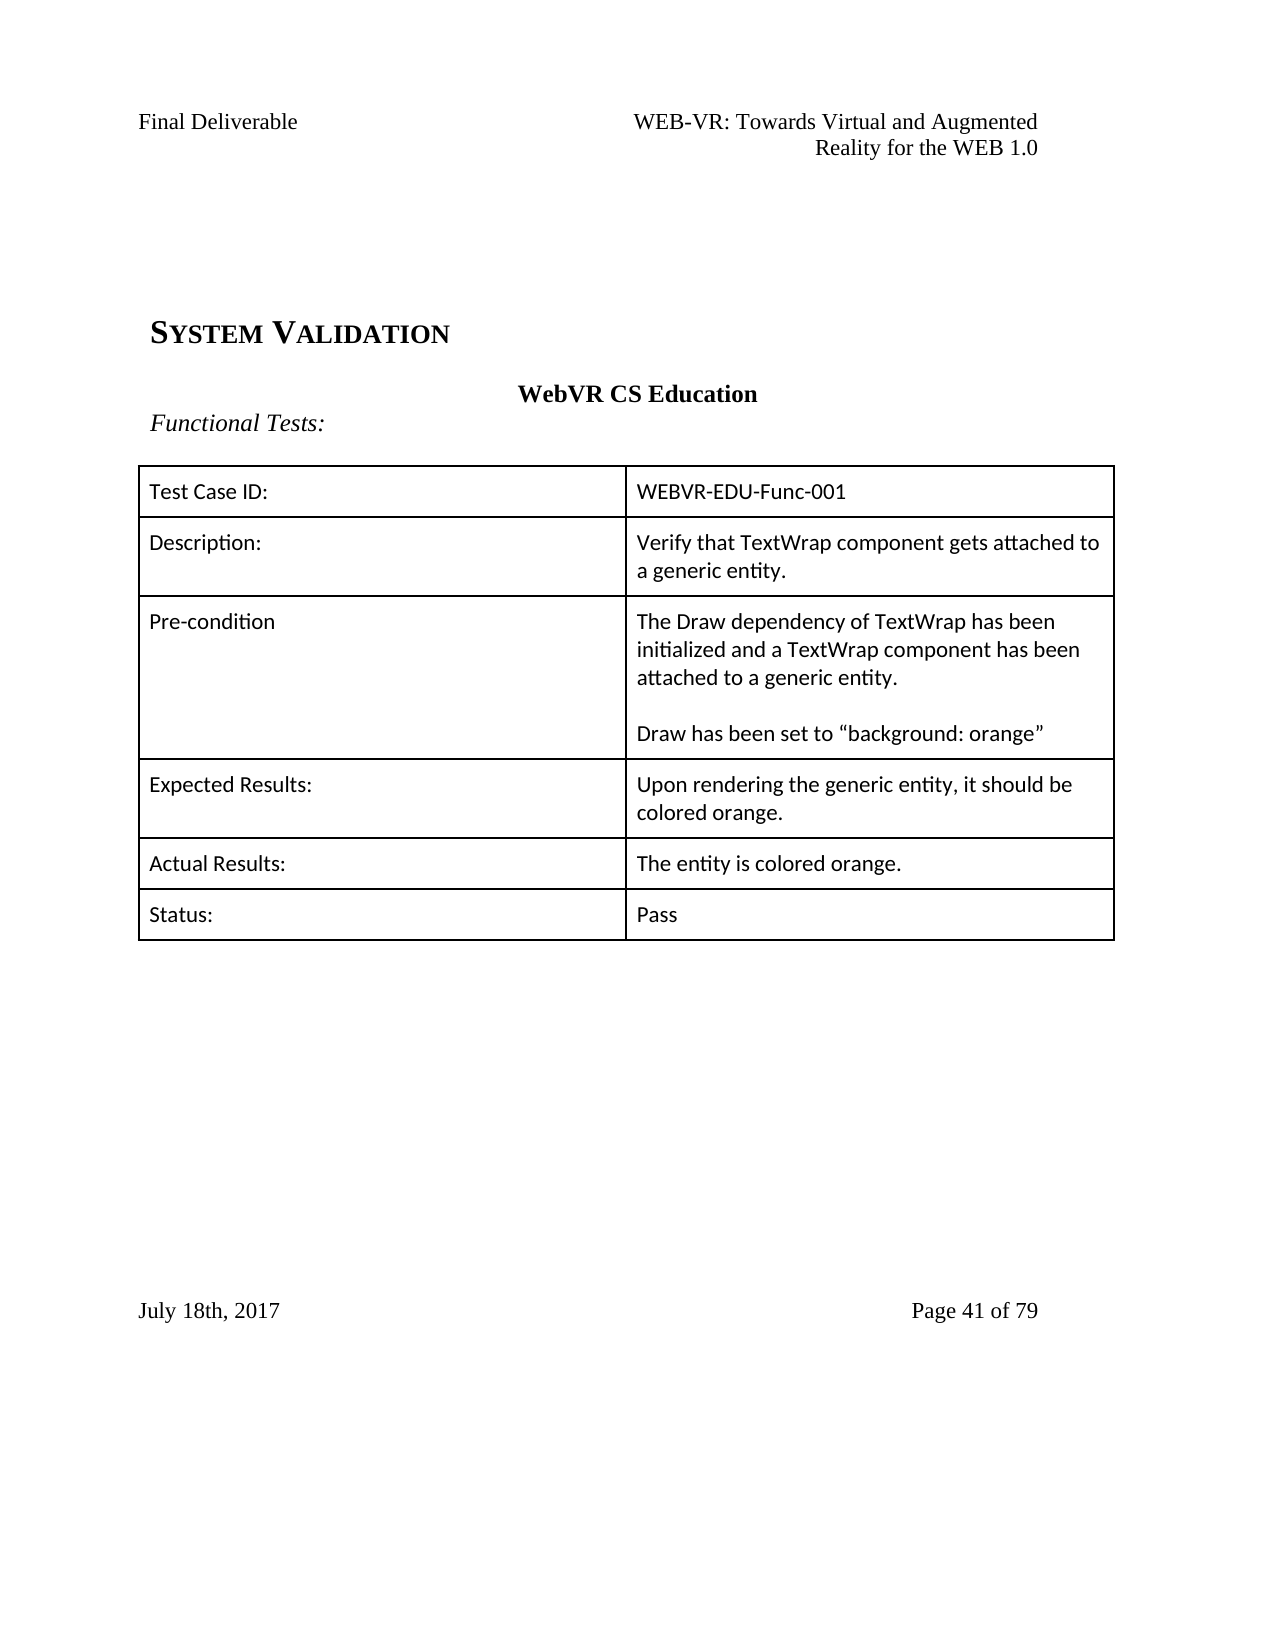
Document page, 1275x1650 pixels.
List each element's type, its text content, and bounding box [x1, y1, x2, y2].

table_cell Pass [627, 890, 1113, 938]
table_cell Pre-condition [140, 597, 625, 758]
table_cell The Draw dependency of TextWrap has been initialized and a TextWrap component has been attached to a generic entity. Draw has been set to “background: orange” [627, 597, 1113, 758]
table_header Test Case ID: [140, 467, 625, 516]
table_cell Description: [140, 518, 625, 594]
table_cell Expected Results: [140, 760, 625, 837]
subtitle System Validation [150, 312, 1125, 350]
table_cell Verify that TextWrap component gets attached to a generic entity. [627, 518, 1113, 594]
table_header WEBVR-EDU-Func-001 [627, 467, 1113, 516]
text Functional Tests: [150, 408, 1125, 437]
table_cell The entity is colored orange. [627, 839, 1113, 887]
text WebVR CS Education [150, 379, 1125, 408]
table_cell Actual Results: [140, 839, 625, 887]
table_cell Status: [140, 890, 625, 938]
table_cell Upon rendering the generic entity, it should be colored orange. [627, 760, 1113, 837]
